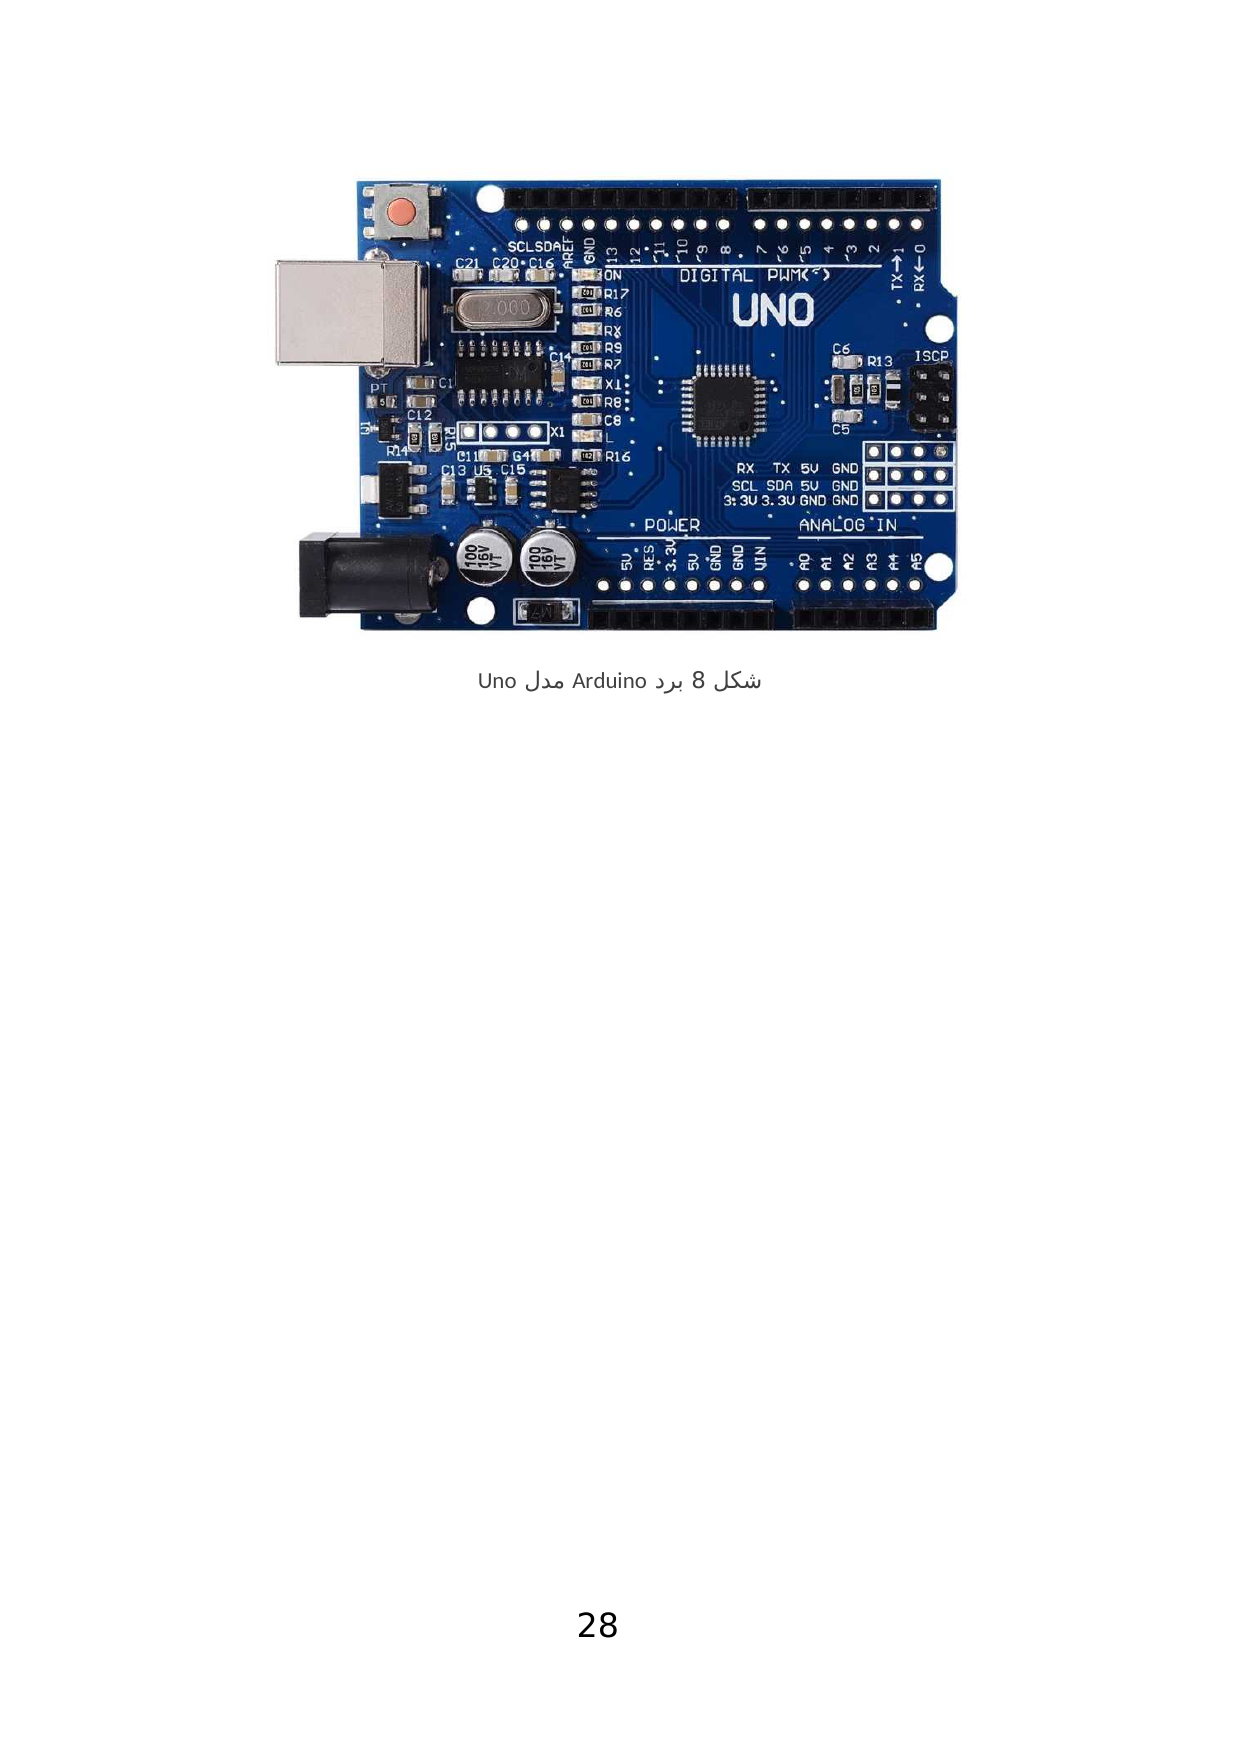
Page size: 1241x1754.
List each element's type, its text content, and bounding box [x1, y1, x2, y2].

picture [247, 169, 990, 639]
text شکل 8 برد Arduino مدل Uno [150, 666, 1090, 694]
